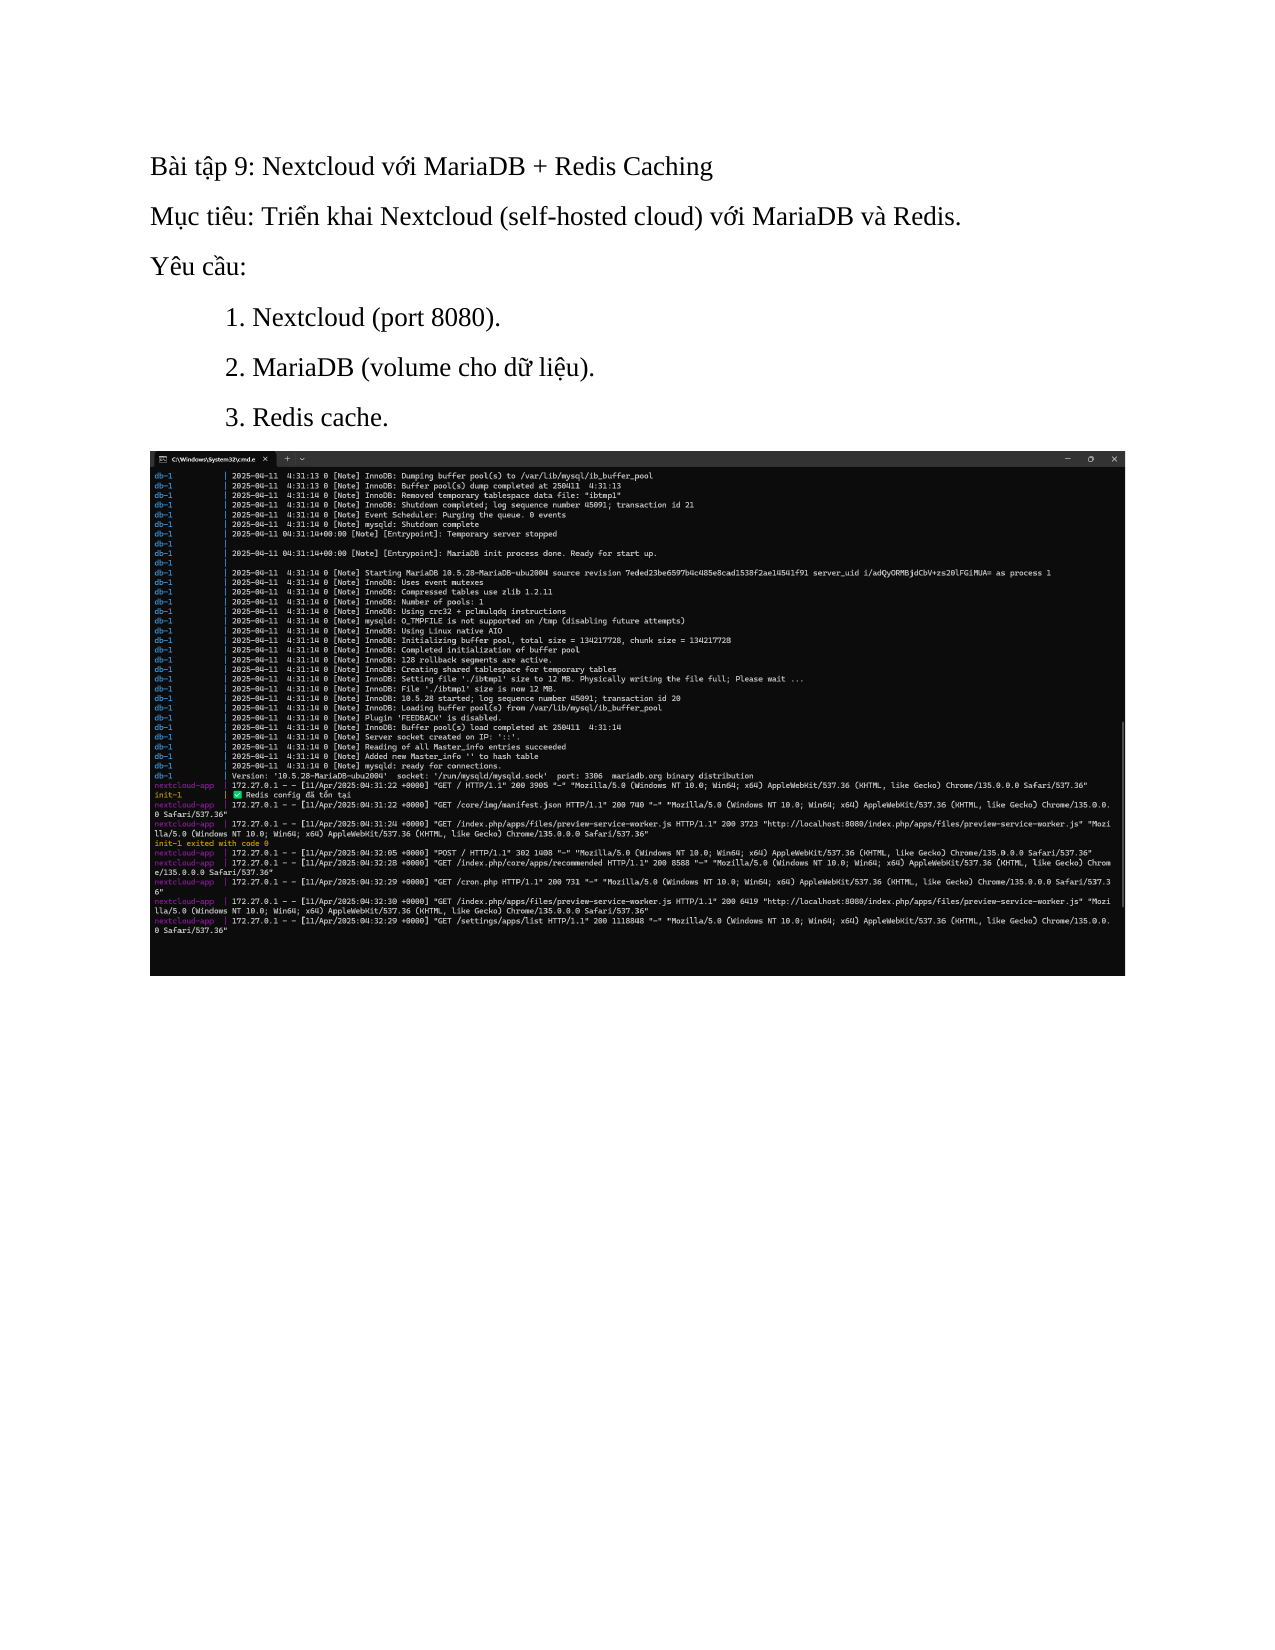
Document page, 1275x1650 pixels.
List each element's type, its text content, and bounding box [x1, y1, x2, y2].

text Mục tiêu: Triển khai Nextcloud (self-hosted cloud) với MariaDB và Redis. [150, 200, 1125, 231]
text 1. Nextcloud (port 8080). [150, 301, 1125, 332]
text 2. MariaDB (volume cho dữ liệu). [150, 351, 1125, 382]
text 3. Redis cache. [150, 401, 1125, 432]
picture [150, 451, 1125, 976]
text Bài tập 9: Nextcloud với MariaDB + Redis Caching [150, 150, 1125, 181]
text Yêu cầu: [150, 250, 1125, 282]
